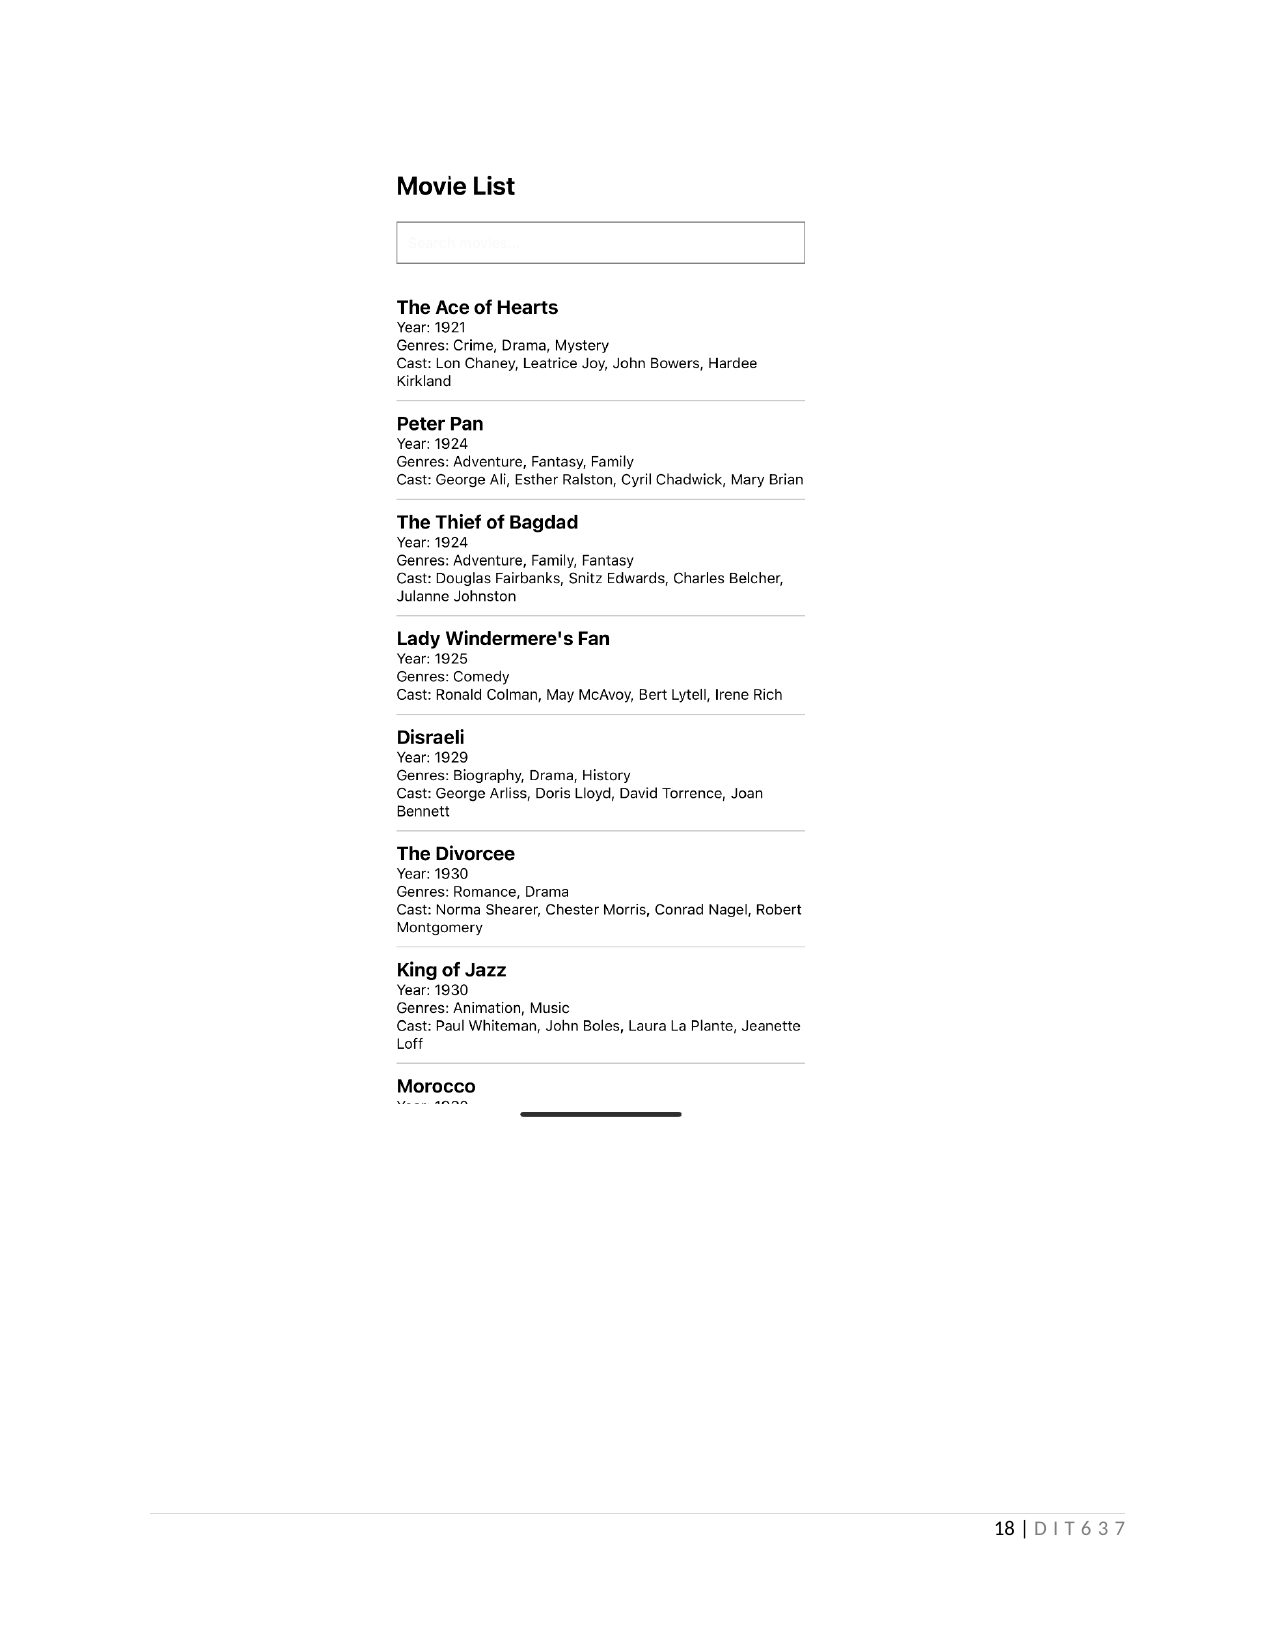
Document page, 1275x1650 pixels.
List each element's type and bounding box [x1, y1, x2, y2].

picture [375, 150, 826, 1125]
